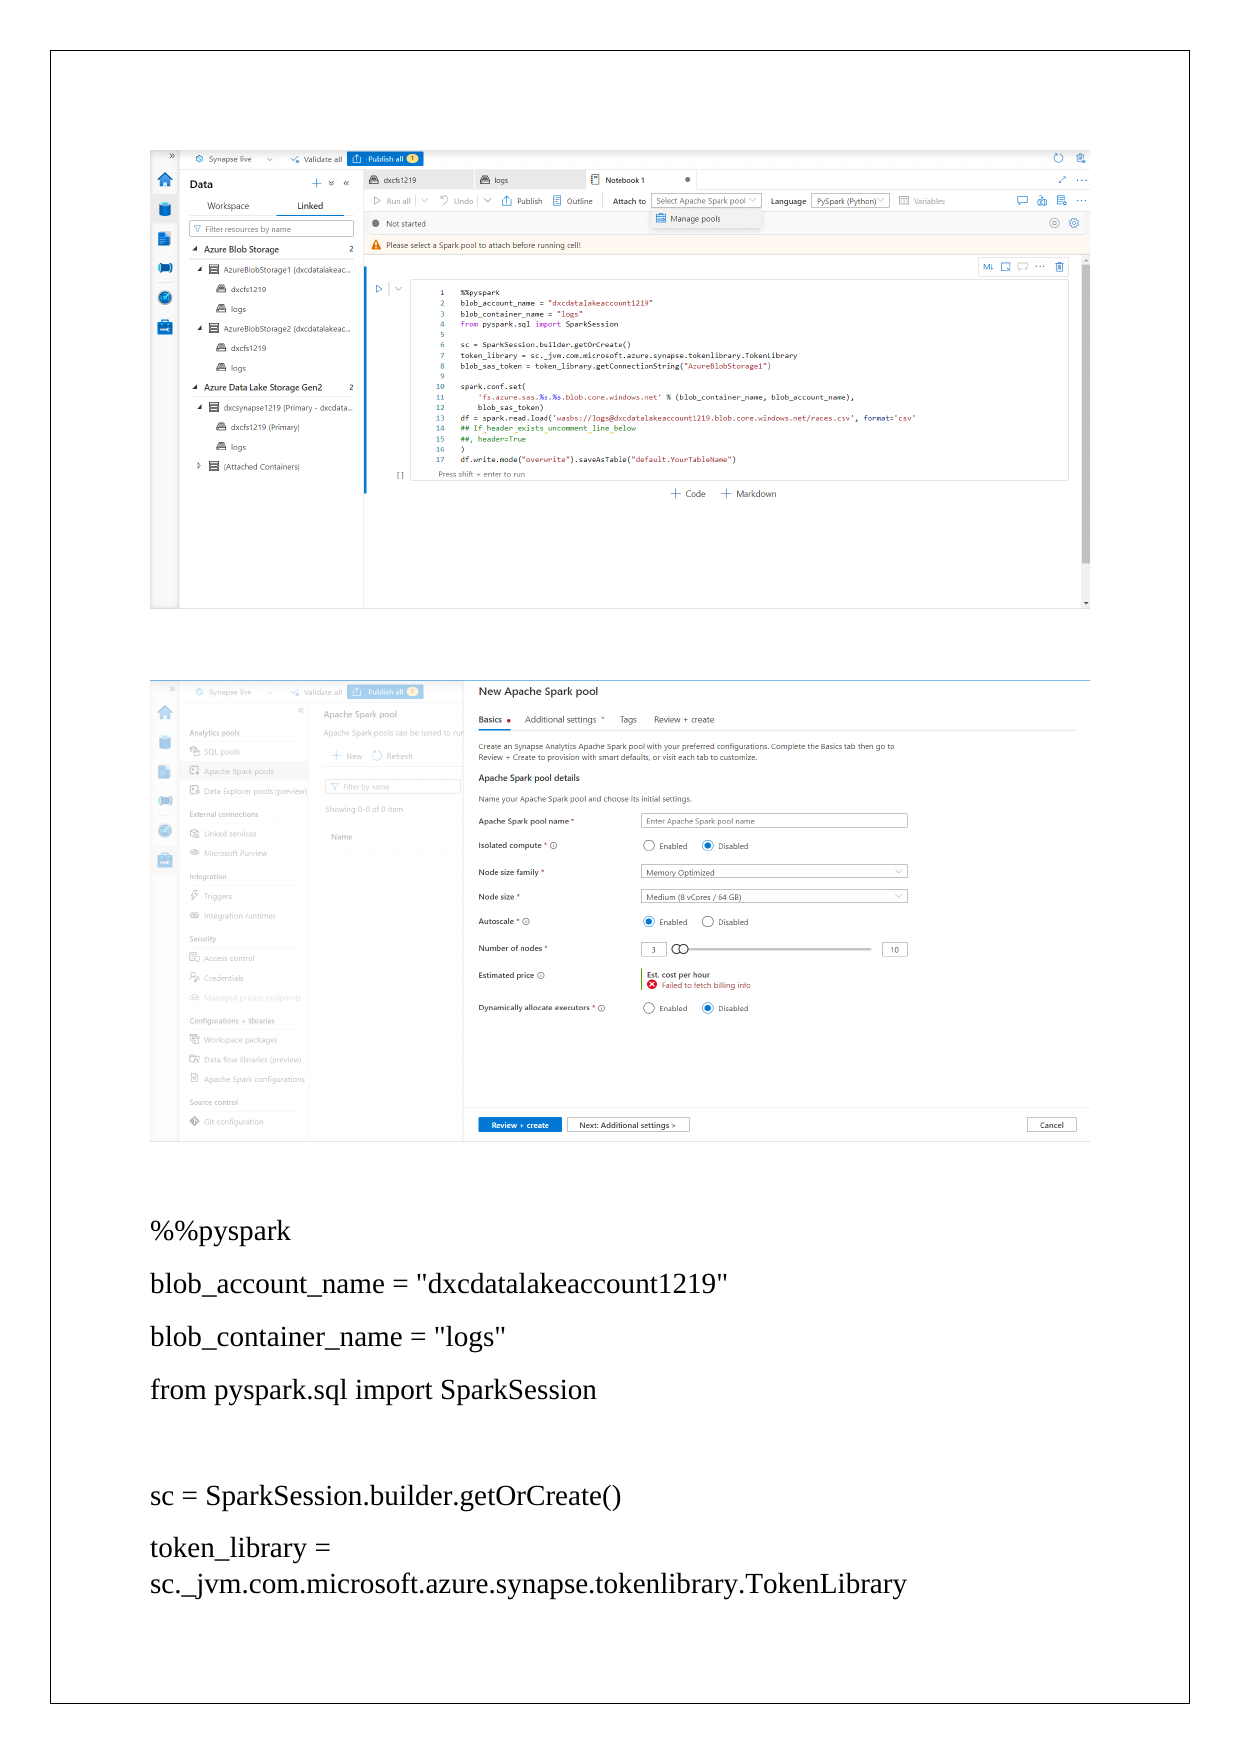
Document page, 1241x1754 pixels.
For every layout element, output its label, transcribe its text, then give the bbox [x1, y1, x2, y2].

text token_library = sc._jvm.com.microsoft.azure.synapse.tokenlibrary.TokenLibrary [150, 1530, 1090, 1600]
picture [150, 150, 1091, 609]
text blob_container_name = "logs" [150, 1319, 1090, 1353]
picture [150, 680, 1091, 1142]
text %%pyspark [150, 1213, 1090, 1247]
text from pyspark.sql import SparkSession [150, 1372, 1090, 1406]
text blob_account_name = "dxcdatalakeaccount1219" [150, 1266, 1090, 1300]
text sc = SparkSession.builder.getOrCreate() [150, 1478, 1090, 1511]
